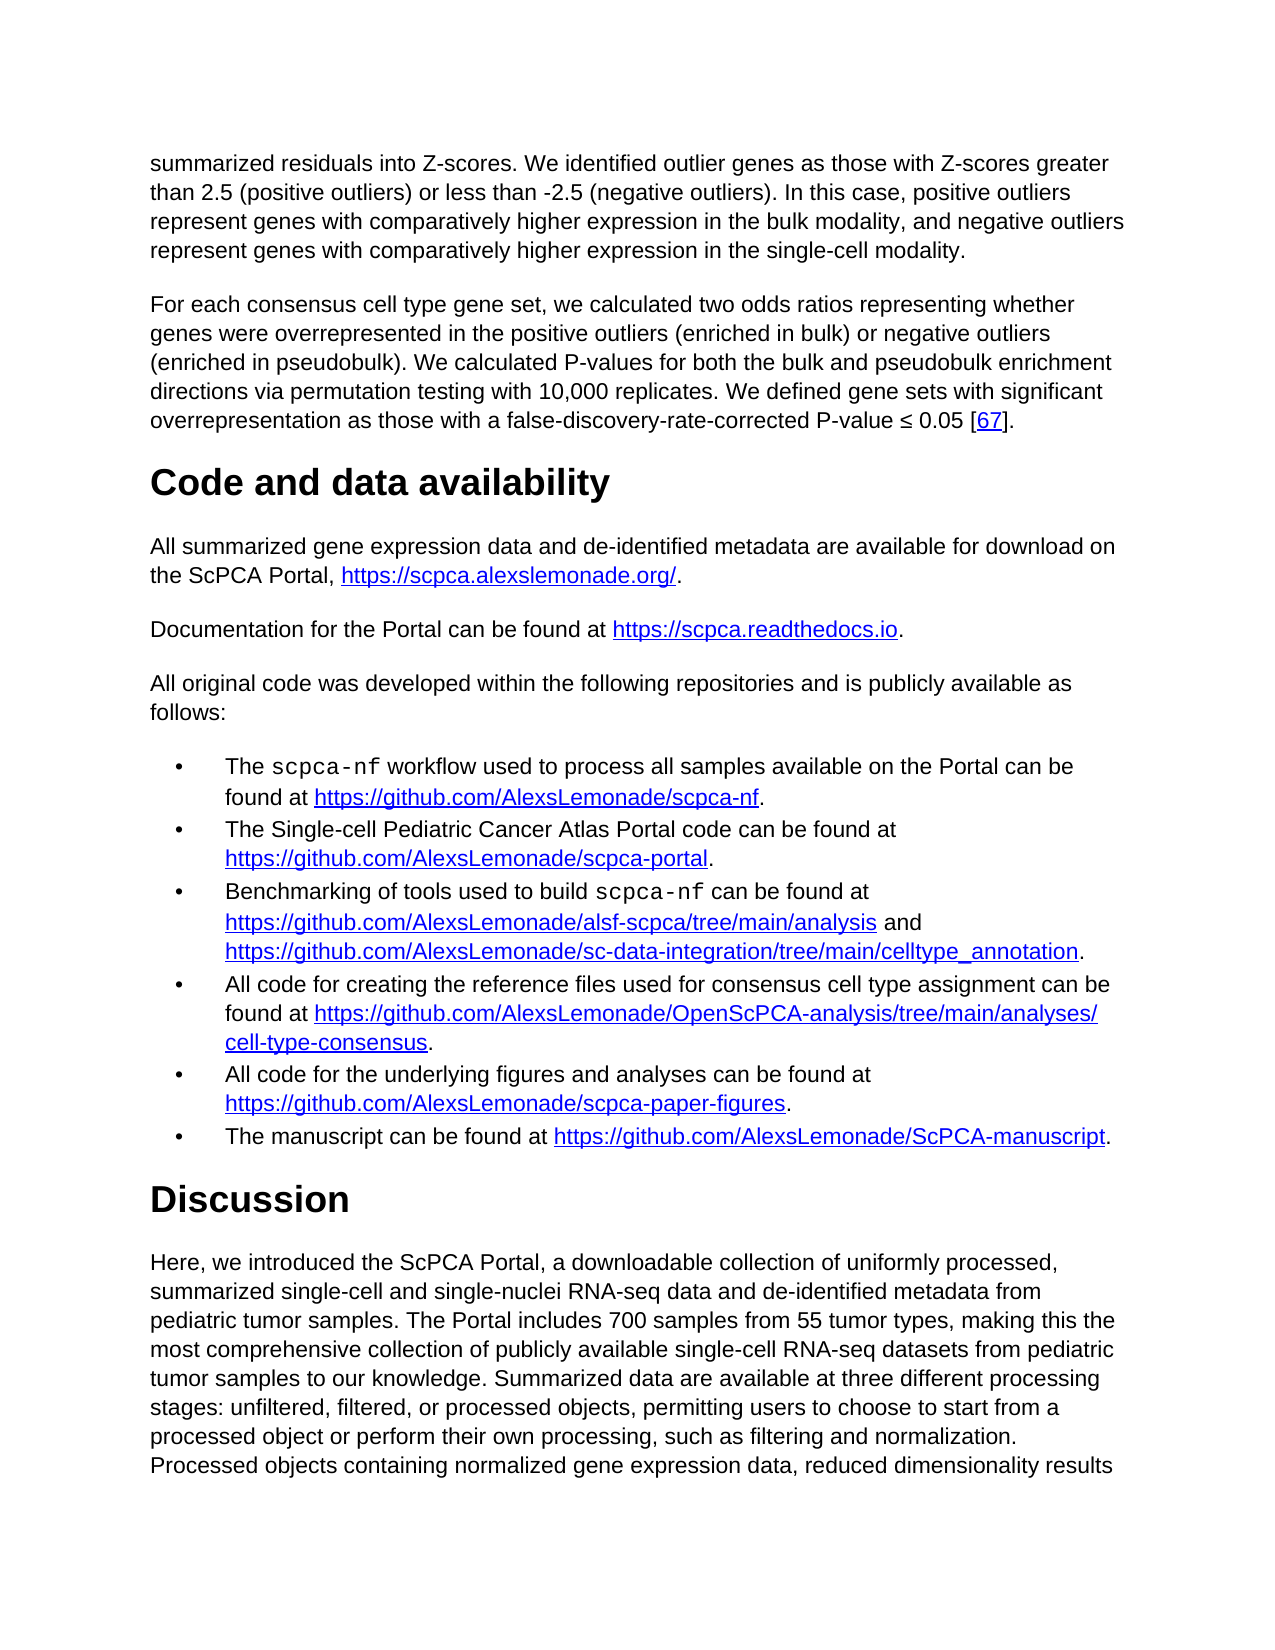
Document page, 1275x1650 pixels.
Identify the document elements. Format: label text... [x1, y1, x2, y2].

list The manuscript can be found at https://github.com/AlexsLemonade/ScPCA-manuscript. [175, 1123, 1125, 1149]
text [150, 1249, 1125, 1478]
list The scpca-nf workflow used to process all samples available on the Portal can be found at https://github.com/AlexsLemonade/scpca-nf. [175, 753, 1125, 810]
text All original code was developed within the following repositories and is publicly available as follows: [150, 670, 1125, 725]
list The Single-cell Pediatric Cancer Atlas Portal code can be found at https://github.com/AlexsLemonade/scpca-portal. [175, 816, 1125, 872]
text For each consensus cell type gene set, we calculated two odds ratios representing whether genes were overrepresented in the positive outliers (enriched in bulk) or negative outliers (enriched in pseudobulk). We calculated P-values for both the bulk and pseudobulk enrichment directions via permutation testing with 10,000 replicates. We defined gene sets with significant overrepresentation as those with a false-discovery-rate-corrected P-value ≤ 0.05 [67]. [150, 291, 1125, 433]
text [150, 150, 1125, 263]
subtitle Discussion [150, 1177, 1125, 1220]
list All code for creating the reference files used for consensus cell type assignment can be found at https://github.com/AlexsLemonade/OpenScPCA-analysis/tree/main/analyses/cell-type-consensus. [175, 971, 1125, 1055]
text Documentation for the Portal can be found at https://scpca.readthedocs.io. [150, 616, 1125, 642]
subtitle Code and data availability [150, 461, 1125, 504]
text All summarized gene expression data and de-identified metadata are available for download on the ScPCA Portal, https://scpca.alexslemonade.org/. [150, 533, 1125, 588]
list All code for the underlying figures and analyses can be found at https://github.com/AlexsLemonade/scpca-paper-figures. [175, 1061, 1125, 1117]
list Benchmarking of tools used to build scpca-nf can be found at https://github.com/AlexsLemonade/alsf-scpca/tree/main/analysis and https://github.com/AlexsLemonade/sc-data-integration/tree/main/celltype_annotation. [175, 878, 1125, 964]
